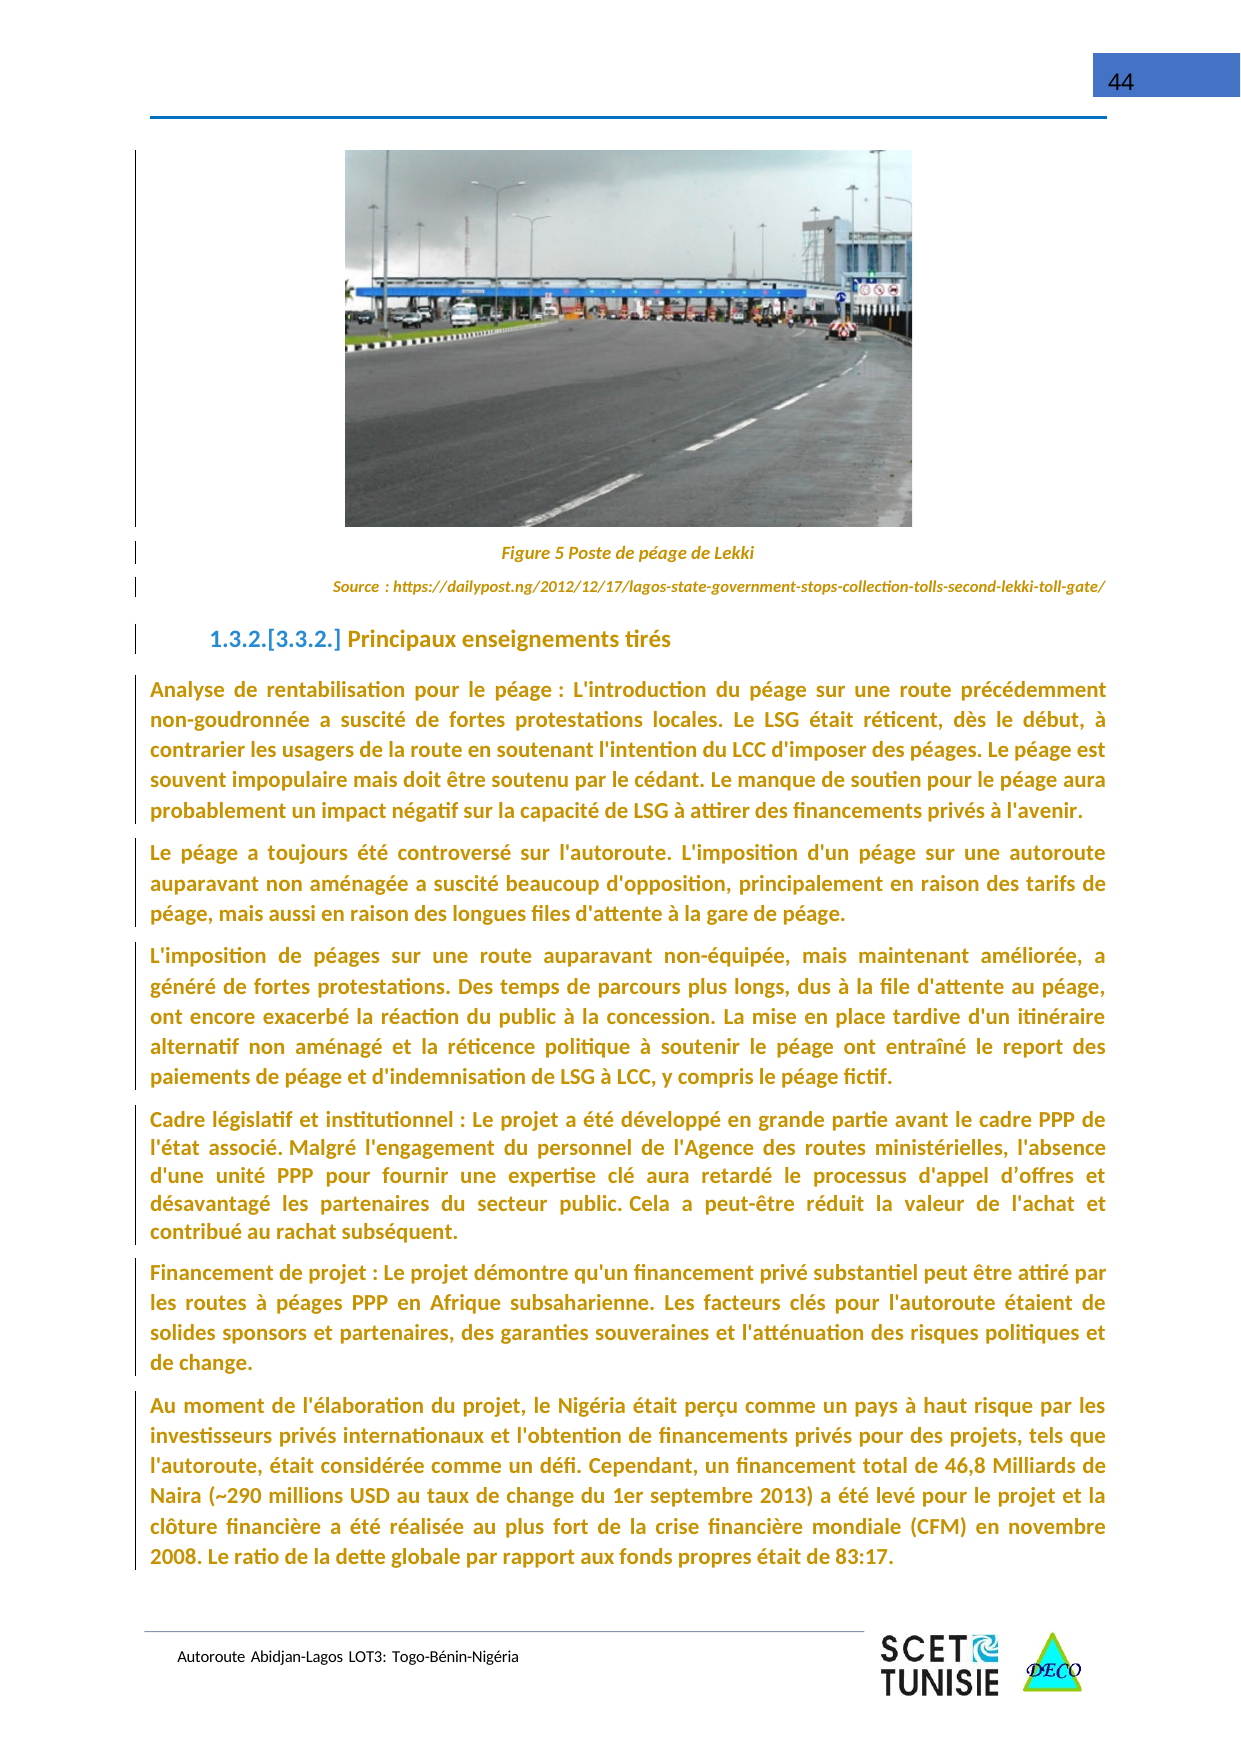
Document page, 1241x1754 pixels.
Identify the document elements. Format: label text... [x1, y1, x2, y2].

text Au moment de l'élaboration du projet, le Nigéria était perçu comme un pays à haut risque par les investisseurs privés internationaux et l'obtention de financements privés pour des projets, tels que l'autoroute, était considérée comme un défi. Cependant, un financement total de 46,8 Milliards de Naira (~290 millions USD au taux de change du 1er septembre 2013) a été levé pour le projet et la clôture financière a été réalisée au plus fort de la crise financière mondiale (CFM) en novembre 2008. Le ratio de la dette globale par rapport aux fonds propres était de 83:17. [150, 1391, 1107, 1570]
subtitle Principaux enseignements tirés [209, 623, 1107, 654]
text Le péage a toujours été controversé sur l'autoroute. L'imposition d'un péage sur une autoroute auparavant non aménagée a suscité beaucoup d'opposition, principalement en raison des tarifs de péage, mais aussi en raison des longues files d'attente à la gare de péage. [150, 838, 1107, 927]
text Financement de projet : Le projet démontre qu'un financement privé substantiel peut être attiré par les routes à péages PPP en Afrique subsaharienne. Les facteurs clés pour l'autoroute étaient de solides sponsors et partenaires, des garanties souveraines et l'atténuation des risques politiques et de change. [150, 1258, 1107, 1376]
picture [880, 1634, 999, 1696]
picture [1022, 1631, 1082, 1692]
text Source : https://dailypost.ng/2012/12/17/lagos-state-government-stops-collection-tolls-second-lekki-toll-gate/ [150, 577, 1107, 597]
picture [345, 150, 913, 527]
text Cadre législatif et institutionnel : Le projet a été développé en grande partie avant le cadre PPP de l'état associé. Malgré l'engagement du personnel de l'Agence des routes ministérielles, l'absence d'une unité PPP pour fournir une expertise clé aura retardé le processus d'appel d’offres et désavantagé les partenaires du secteur public. Cela a peut-être réduit la valeur de l'achat et contribué au rachat subséquent. [150, 1105, 1107, 1245]
text Analyse de rentabilisation pour le péage : L'introduction du péage sur une route précédemment non-goudronnée a suscité de fortes protestations locales. Le LSG était réticent, dès le début, à contrarier les usagers de la route en soutenant l'intention du LCC d'imposer des péages. Le péage est souvent impopulaire mais doit être soutenu par le cédant. Le manque de soutien pour le péage aura probablement un impact négatif sur la capacité de LSG à attirer des financements privés à l'avenir. [150, 675, 1107, 824]
text L'imposition de péages sur une route auparavant non-équipée, mais maintenant améliorée, a généré de fortes protestations. Des temps de parcours plus longs, dus à la file d'attente au péage, ont encore exacerbé la réaction du public à la concession. La mise en place tardive d'un itinéraire alternatif non aménagé et la réticence politique à soutenir le péage ont entraîné le report des paiements de péage et d'indemnisation de LSG à LCC, y compris le péage fictif. [150, 942, 1107, 1090]
text Figure 5 Poste de péage de Lekki [150, 541, 1107, 564]
